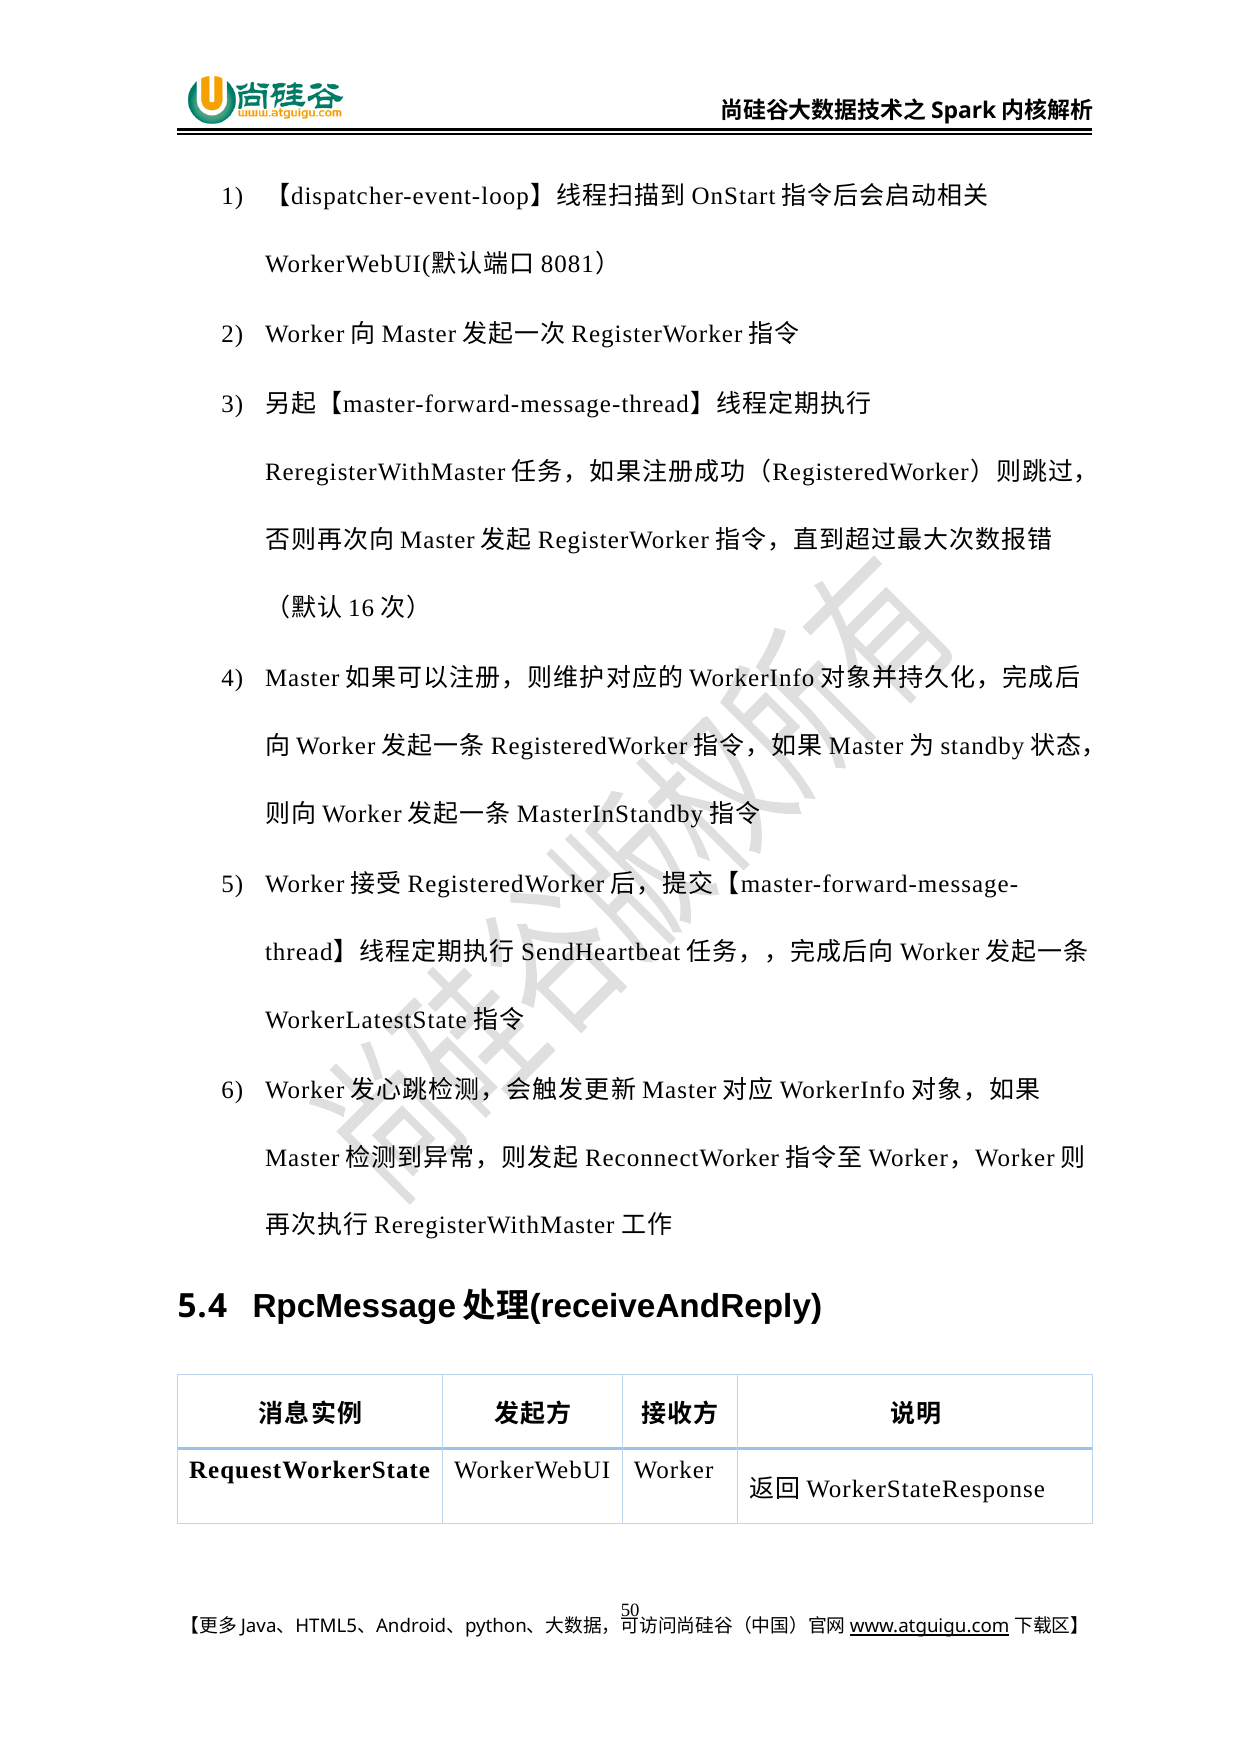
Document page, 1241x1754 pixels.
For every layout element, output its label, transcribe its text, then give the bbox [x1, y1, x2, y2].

table_header 消息实例 [178, 1375, 442, 1447]
table_cell 返回WorkerStateResponse [738, 1450, 1092, 1522]
table_cell RequestWorkerState [178, 1450, 442, 1522]
table_header 发起方 [443, 1375, 622, 1447]
list 另起【master-forward-message-thread】线程定期执行ReregisterWithMaster任务，如果注册成功（RegisteredWorker）则跳过，否则再次向Master发起RegisterWorker指令，直到超过最大次数报错（默认16次） [221, 368, 1092, 639]
table_cell WorkerWebUI [443, 1450, 622, 1522]
table_header 接收方 [623, 1375, 737, 1447]
picture [177, 68, 362, 128]
list Master如果可以注册，则维护对应的WorkerInfo对象并持久化，完成后向Worker发起一条RegisteredWorker指令，如果Master为standby状态，则向Worker发起一条MasterInStandby指令 [221, 642, 1092, 845]
list Worker发心跳检测，会触发更新Master对应WorkerInfo对象，如果Master检测到异常，则发起ReconnectWorker指令至Worker，Worker则再次执行ReregisterWithMaster工作 [221, 1053, 1092, 1257]
table_cell Worker [623, 1450, 737, 1522]
list 【dispatcher-event-loop】线程扫描到OnStart指令后会启动相关WorkerWebUI(默认端口8081） [221, 160, 1092, 296]
table_header 说明 [738, 1375, 1092, 1447]
list Worker接受RegisteredWorker后，提交【master-forward-message-thread】线程定期执行SendHeartbeat任务，，完成后向Worker发起一条WorkerLatestState指令 [221, 847, 1092, 1051]
subtitle RpcMessage处理(receiveAndReply) [177, 1269, 1092, 1337]
list Worker向Master发起一次RegisterWorker指令 [221, 298, 1092, 366]
